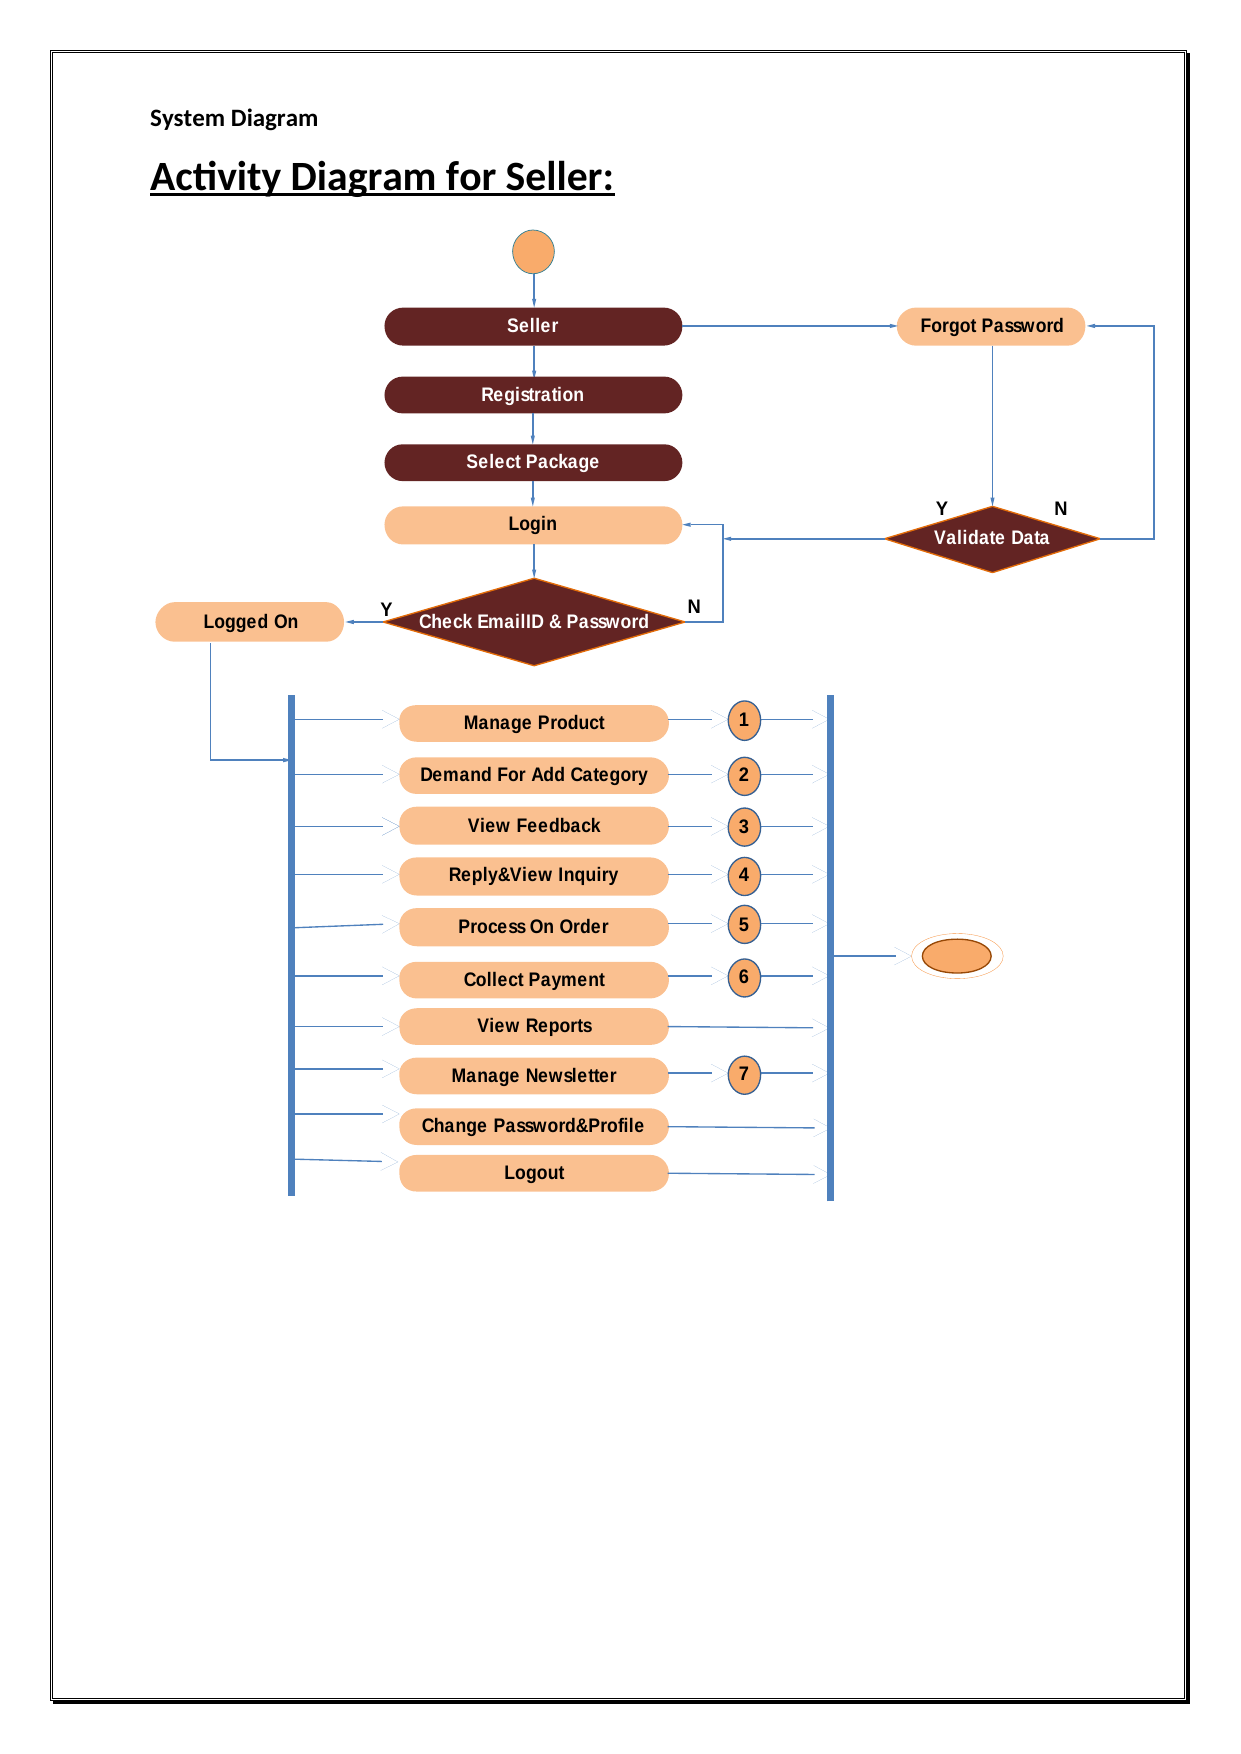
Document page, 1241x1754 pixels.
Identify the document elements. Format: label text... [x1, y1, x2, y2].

text Activity Diagram for Seller: [150, 150, 1087, 201]
